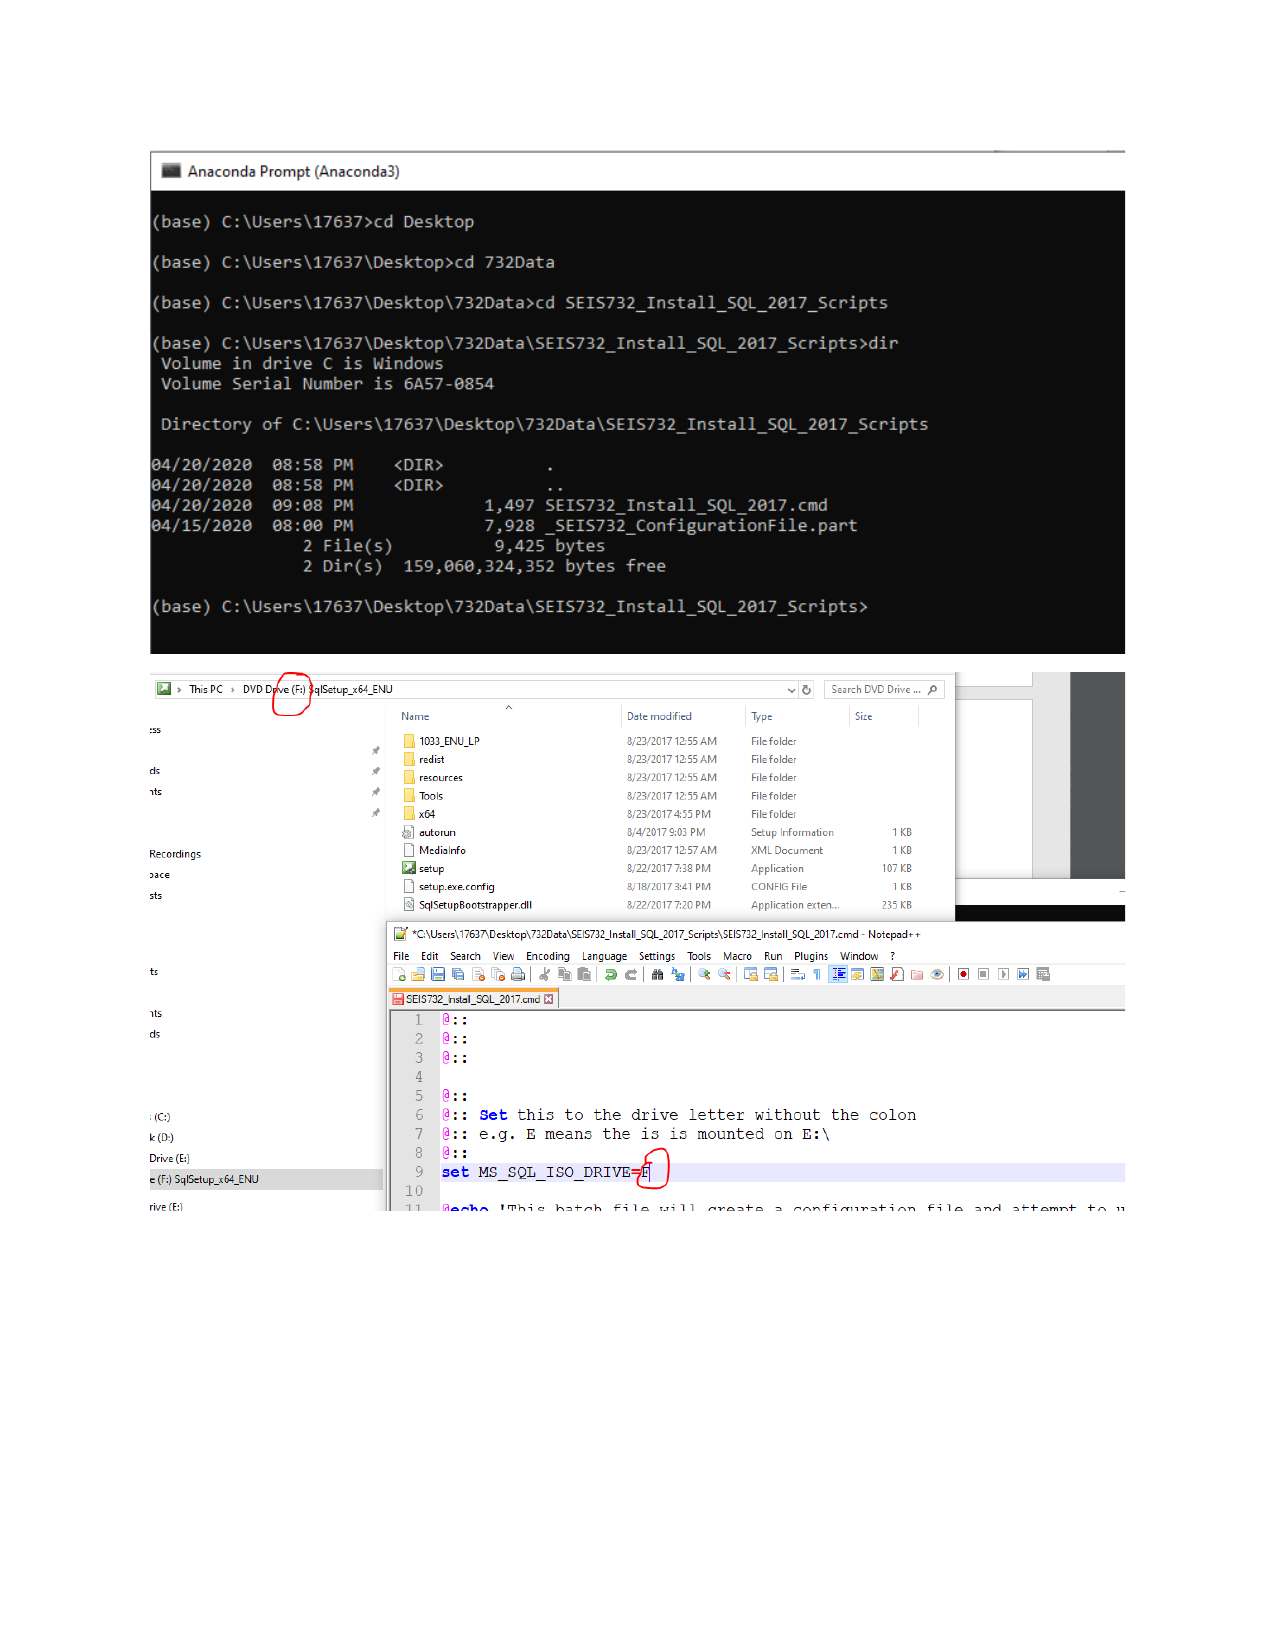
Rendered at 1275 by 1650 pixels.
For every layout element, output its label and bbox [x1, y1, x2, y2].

picture [150, 150, 1125, 654]
picture [150, 672, 1125, 1211]
